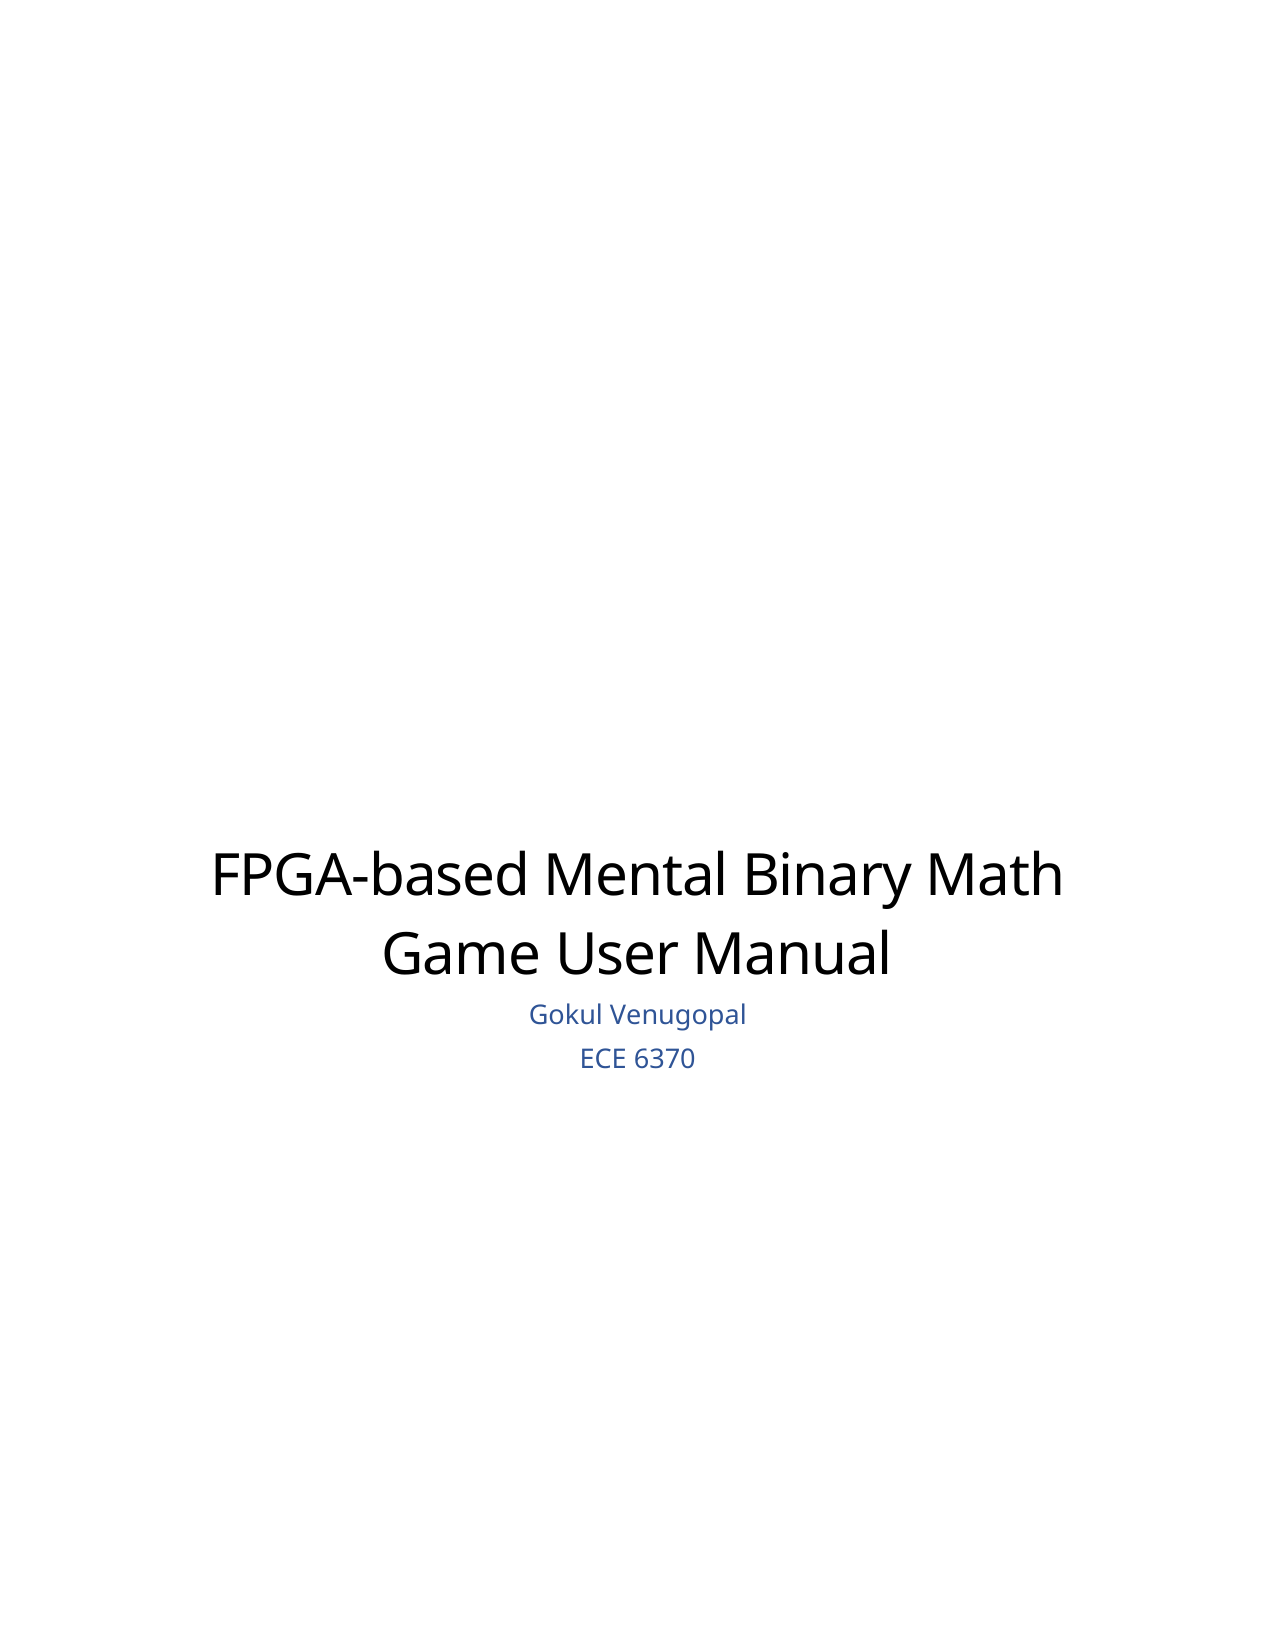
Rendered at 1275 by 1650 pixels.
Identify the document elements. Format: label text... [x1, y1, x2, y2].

subtitle Gokul Venugopal [150, 996, 1125, 1033]
title FPGA-based Mental Binary Math Game User Manual [150, 833, 1125, 992]
subtitle ECE 6370 [150, 1040, 1125, 1077]
